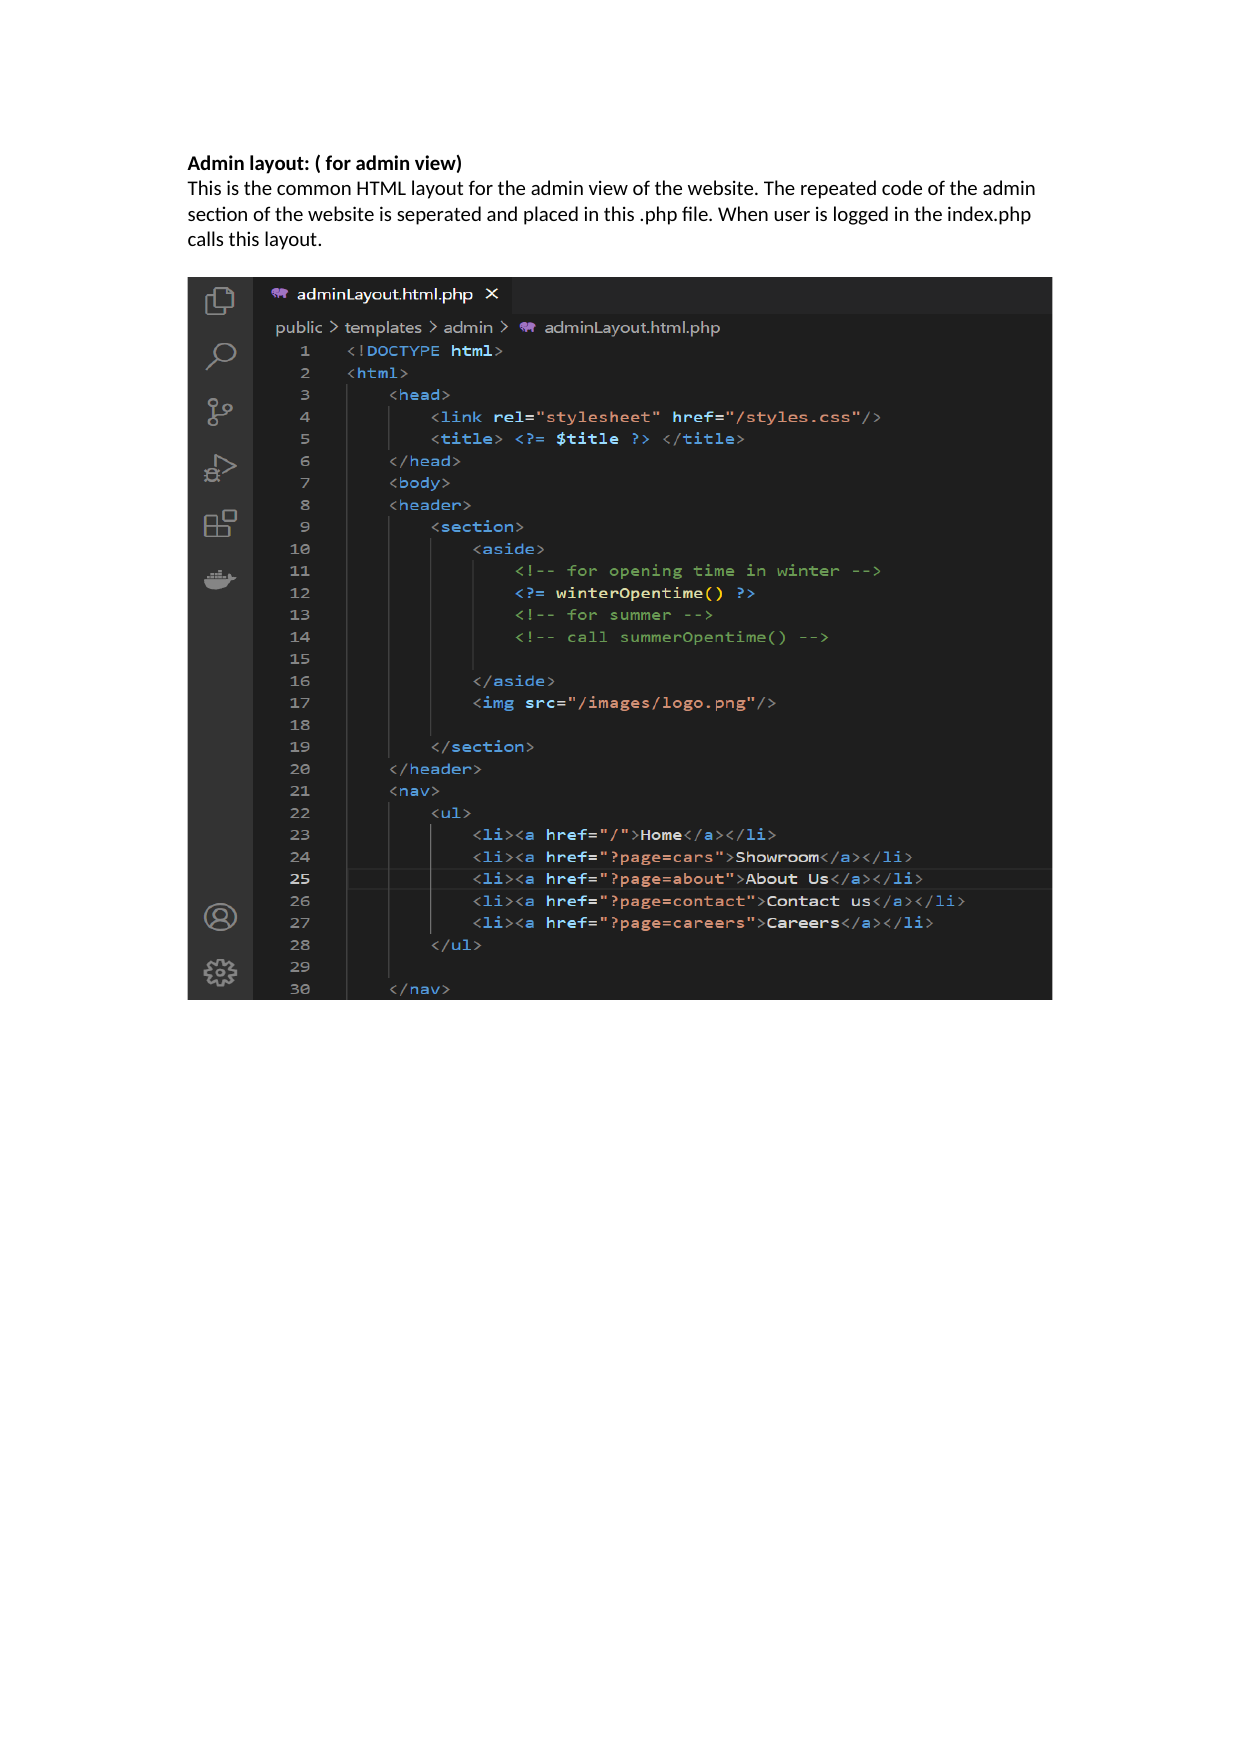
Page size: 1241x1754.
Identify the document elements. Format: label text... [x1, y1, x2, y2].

picture [187, 277, 1053, 1000]
text Admin layout: ( for admin view) [187, 150, 1053, 175]
text This is the common HTML layout for the admin view of the website. The repeated code of the admin section of the website is seperated and placed in this .php file. When user is logged in the index.php calls this layout. [187, 175, 1053, 252]
